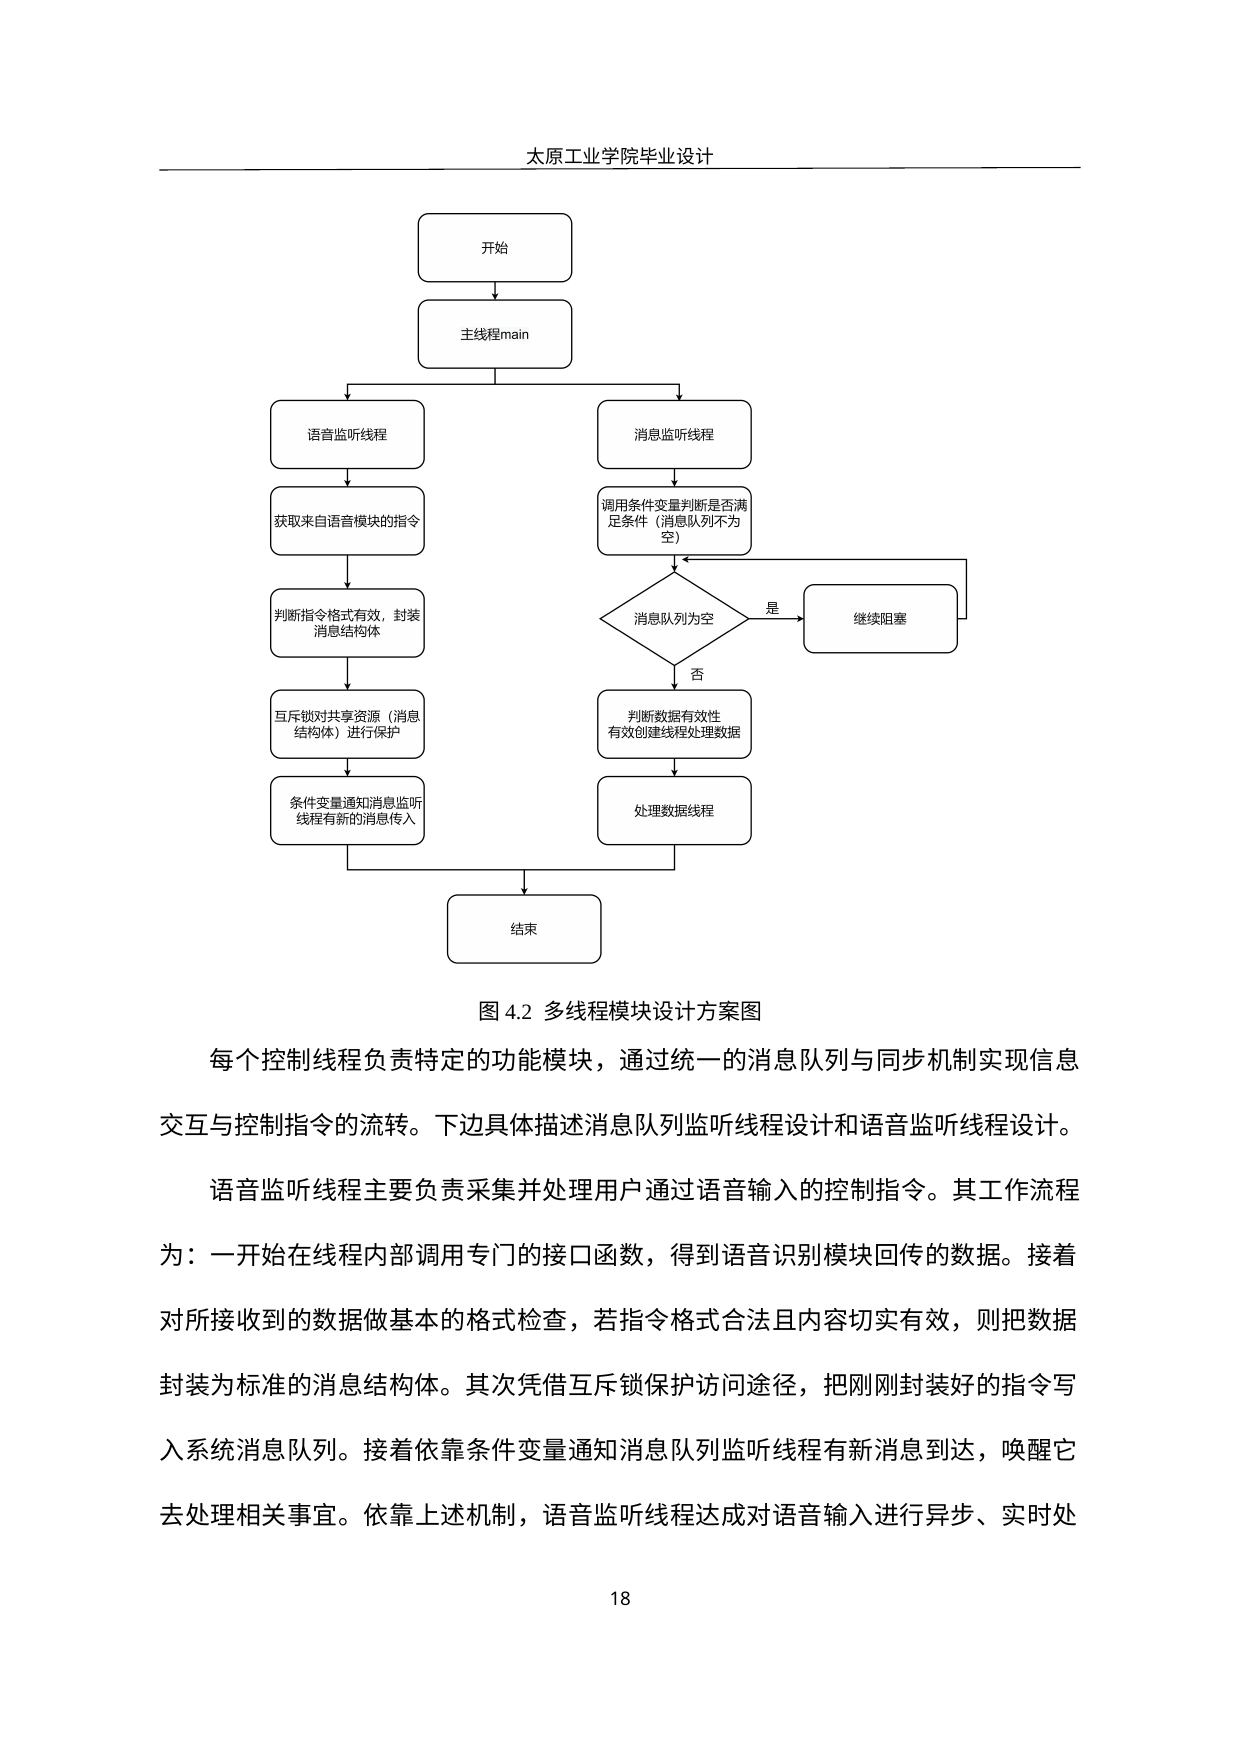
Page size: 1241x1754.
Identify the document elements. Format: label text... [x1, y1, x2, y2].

picture [270, 213, 970, 964]
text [159, 1156, 1081, 1546]
text 每个控制线程负责特定的功能模块，通过统一的消息队列与同步机制实现信息交互与控制指令的流转。下边具体描述消息队列监听线程设计和语音监听线程设计。 [159, 1026, 1081, 1156]
